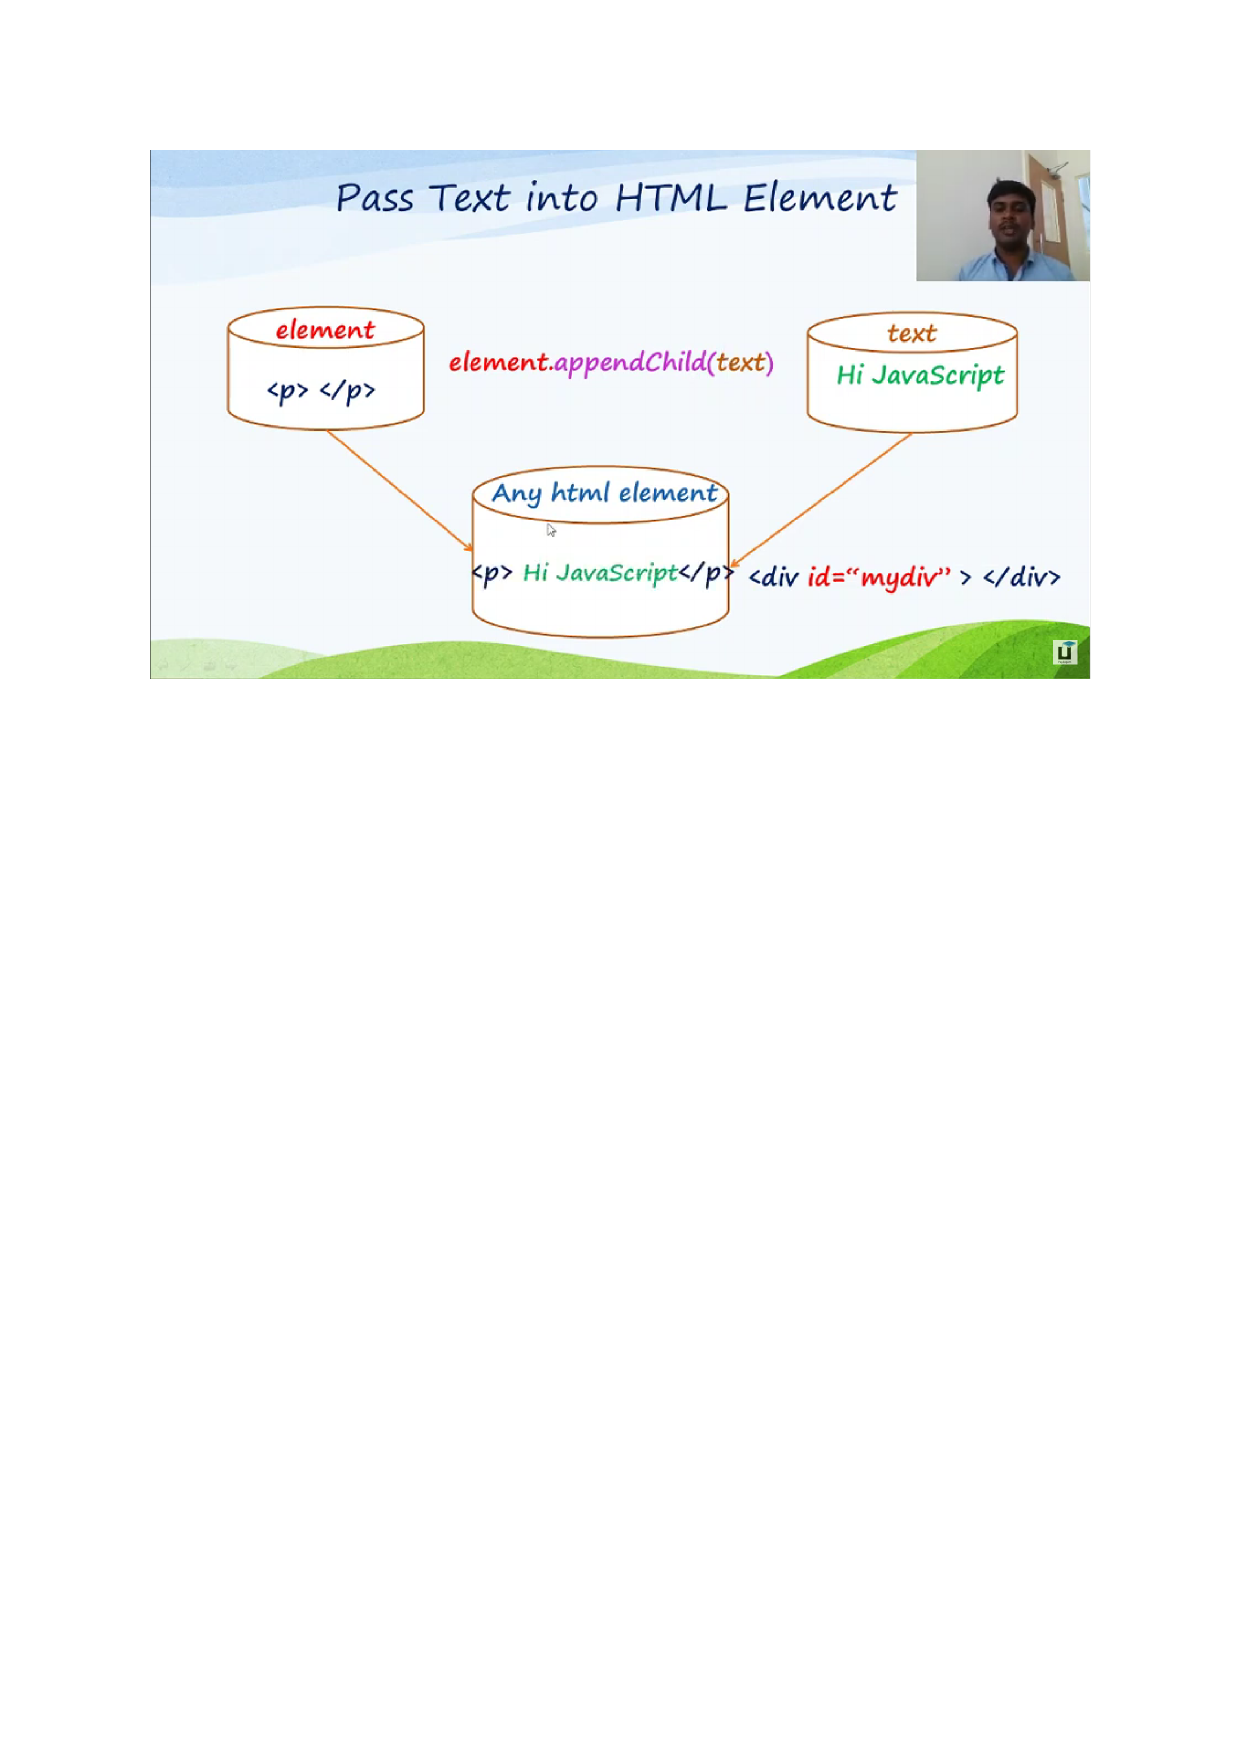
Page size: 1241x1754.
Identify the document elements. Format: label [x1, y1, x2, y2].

picture [150, 150, 1091, 679]
